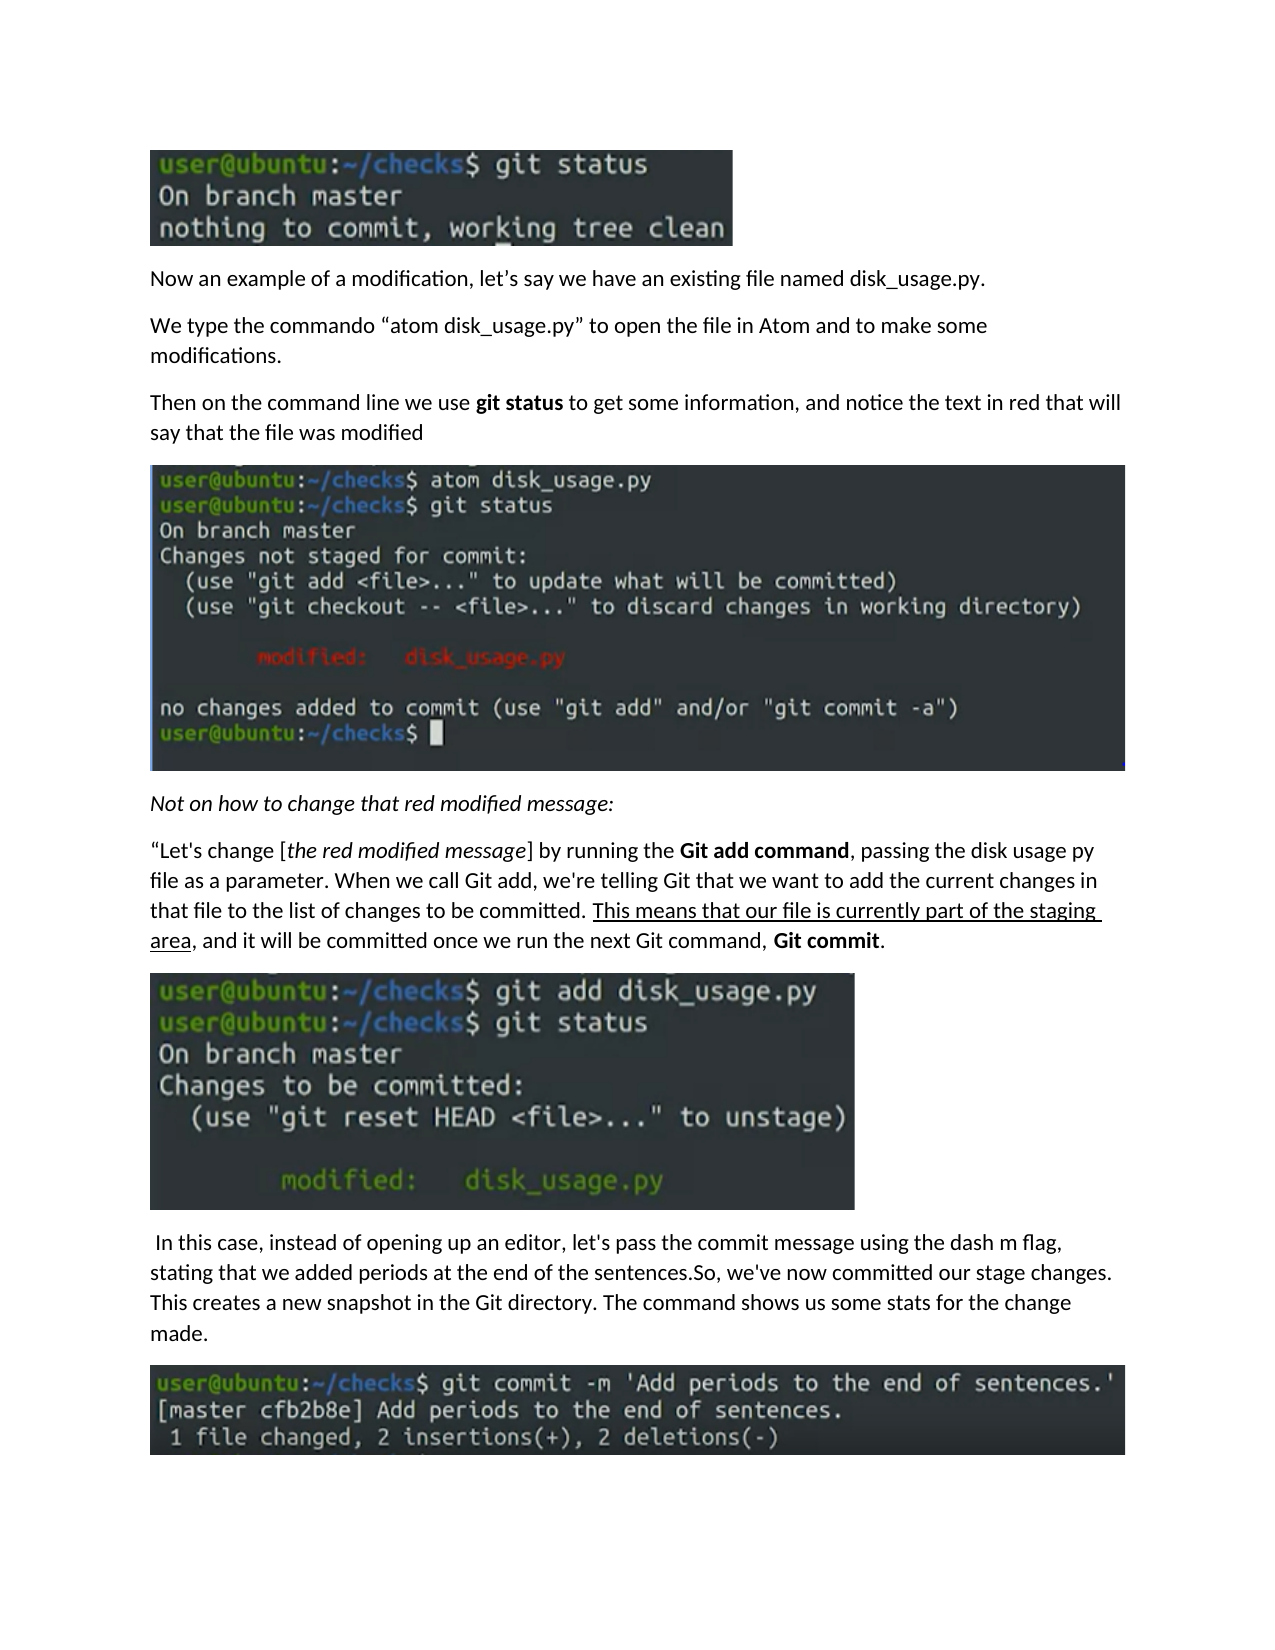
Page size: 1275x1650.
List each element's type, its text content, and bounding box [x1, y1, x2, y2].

text Not on how to change that red modified message: [150, 789, 1125, 817]
picture [150, 973, 855, 1210]
text In this case, instead of opening up an editor, let's pass the commit message using the dash m flag, stating that we added periods at the end of the sentences.So, we've now committed our stage changes. This creates a new snapshot in the Git directory. The command shows us some stats for the change made. [150, 1228, 1125, 1347]
picture [150, 150, 733, 246]
text Then on the command line we use git status to get some information, and notice the text in red that will say that the file was modified [150, 388, 1125, 446]
picture [150, 465, 1125, 771]
text “Let's change [the red modified message] by running the Git add command, passing the disk usage py file as a parameter. When we call Git add, we're telling Git that we want to add the current changes in that file to the list of changes to be committed. This means that our file is currently part of the staging area, and it will be committed once we run the next Git command, Git commit. [150, 836, 1125, 954]
text Now an example of a modification, let’s say we have an existing file named disk_usage.py. [150, 264, 1125, 292]
picture [150, 1365, 1125, 1455]
text We type the commando “atom disk_usage.py” to open the file in Atom and to make some modifications. [150, 311, 1125, 369]
